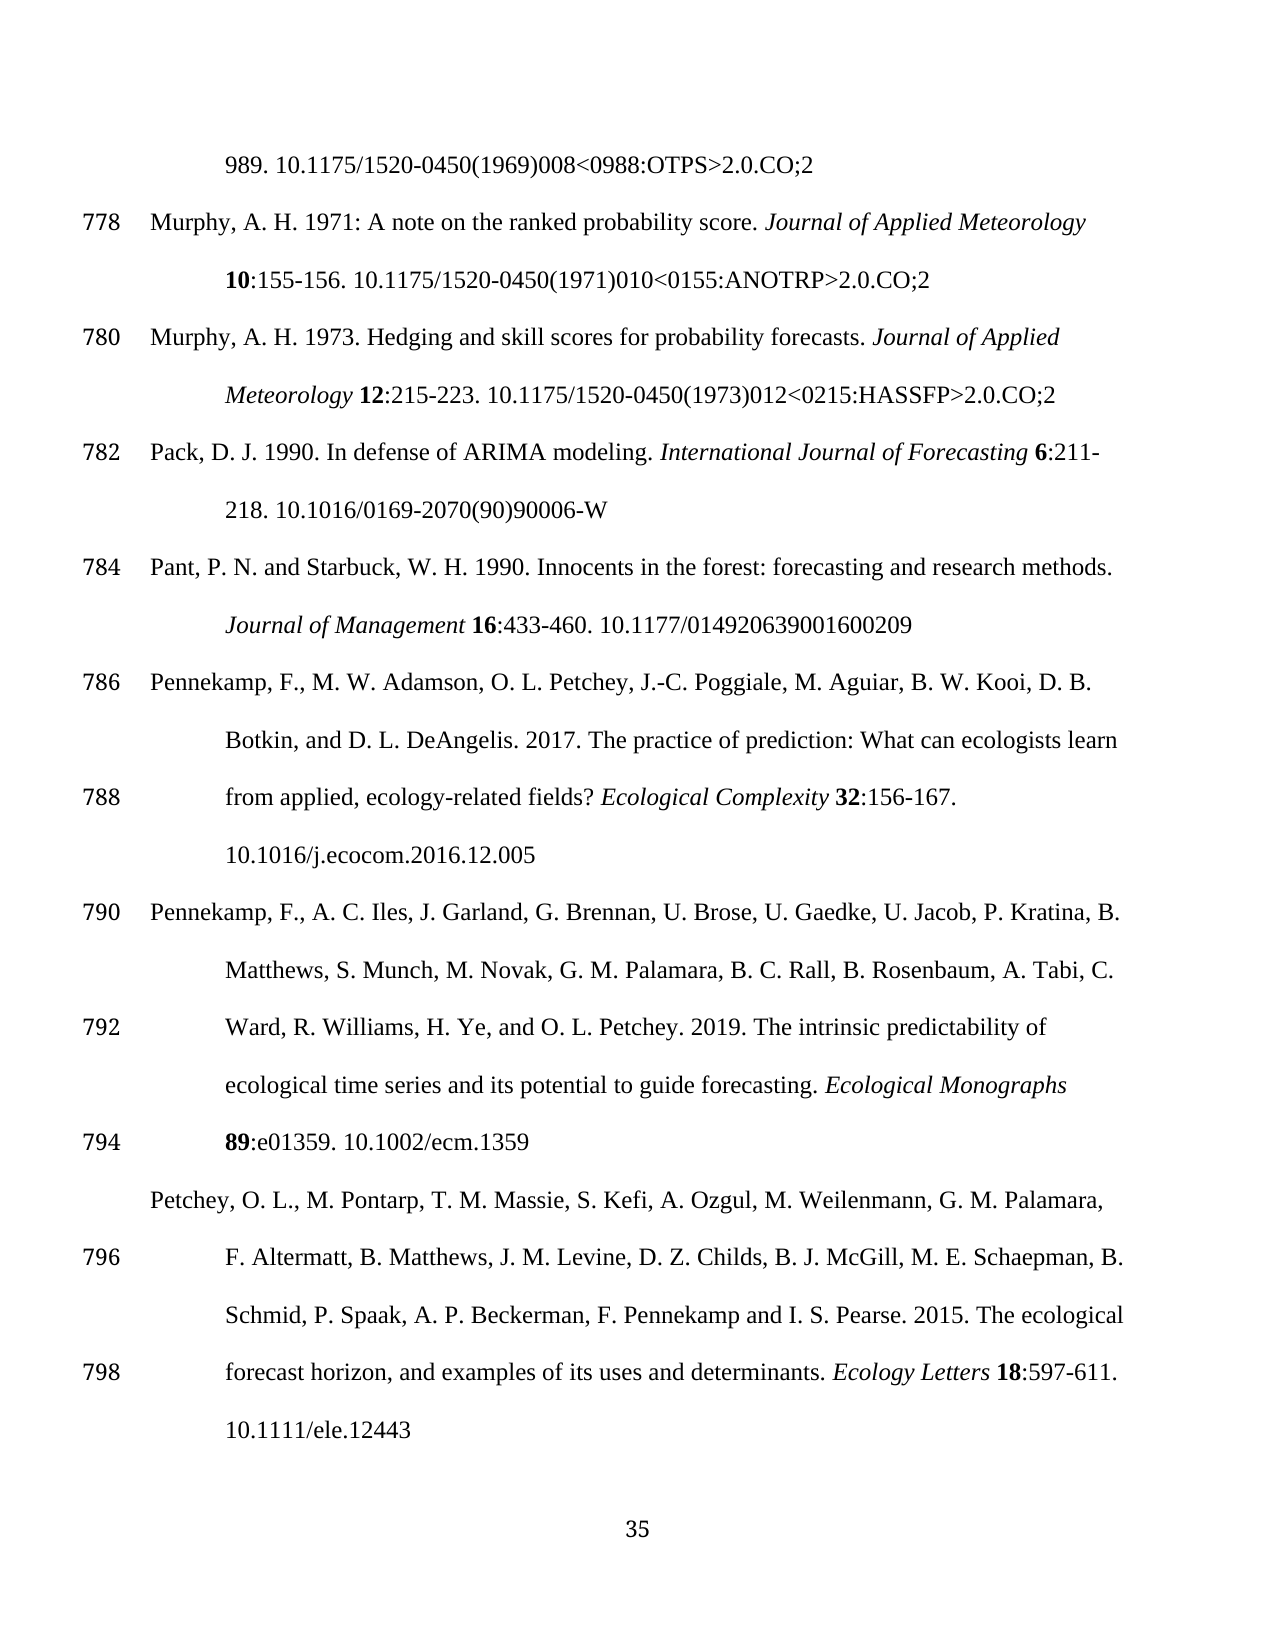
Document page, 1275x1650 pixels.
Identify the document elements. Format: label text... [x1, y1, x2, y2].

text Murphy, A. H. 1971: A note on the ranked probability score. Journal of Applied Meteorology 10:155-156. 10.1175/1520-0450(1971)010<0155:ANOTRP>2.0.CO;2 [150, 207, 1125, 294]
text Pennekamp, F., A. C. Iles, J. Garland, G. Brennan, U. Brose, U. Gaedke, U. Jacob, P. Kratina, B. Matthews, S. Munch, M. Novak, G. M. Palamara, B. C. Rall, B. Rosenbaum, A. Tabi, C. Ward, R. Williams, H. Ye, and O. L. Petchey. 2019. The intrinsic predictability of ecological time series and its potential to guide forecasting. Ecological Monographs 89:e01359. 10.1002/ecm.1359 [150, 897, 1125, 1156]
text Pack, D. J. 1990. In defense of ARIMA modeling. International Journal of Forecasting 6:211-218. 10.1016/0169-2070(90)90006-W [150, 437, 1125, 524]
text Petchey, O. L., M. Pontarp, T. M. Massie, S. Kefi, A. Ozgul, M. Weilenmann, G. M. Palamara, F. Altermatt, B. Matthews, J. M. Levine, D. Z. Childs, B. J. McGill, M. E. Schaepman, B. Schmid, P. Spaak, A. P. Beckerman, F. Pennekamp and I. S. Pearse. 2015. The ecological forecast horizon, and examples of its uses and determinants. Ecology Letters 18:597-611. 10.1111/ele.12443 [150, 1185, 1125, 1444]
text Pant, P. N. and Starbuck, W. H. 1990. Innocents in the forest: forecasting and research methods. Journal of Management 16:433-460. 10.1177/014920639001600209 [150, 552, 1125, 639]
text Murphy, A. H. 1973. Hedging and skill scores for probability forecasts. Journal of Applied Meteorology 12:215-223. 10.1175/1520-0450(1973)012<0215:HASSFP>2.0.CO;2 [150, 322, 1125, 409]
text Pennekamp, F., M. W. Adamson, O. L. Petchey, J.-C. Poggiale, M. Aguiar, B. W. Kooi, D. B. Botkin, and D. L. DeAngelis. 2017. The practice of prediction: What can ecologists learn from applied, ecology-related fields? Ecological Complexity 32:156-167. 10.1016/j.ecocom.2016.12.005 [150, 667, 1125, 869]
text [150, 150, 1125, 179]
